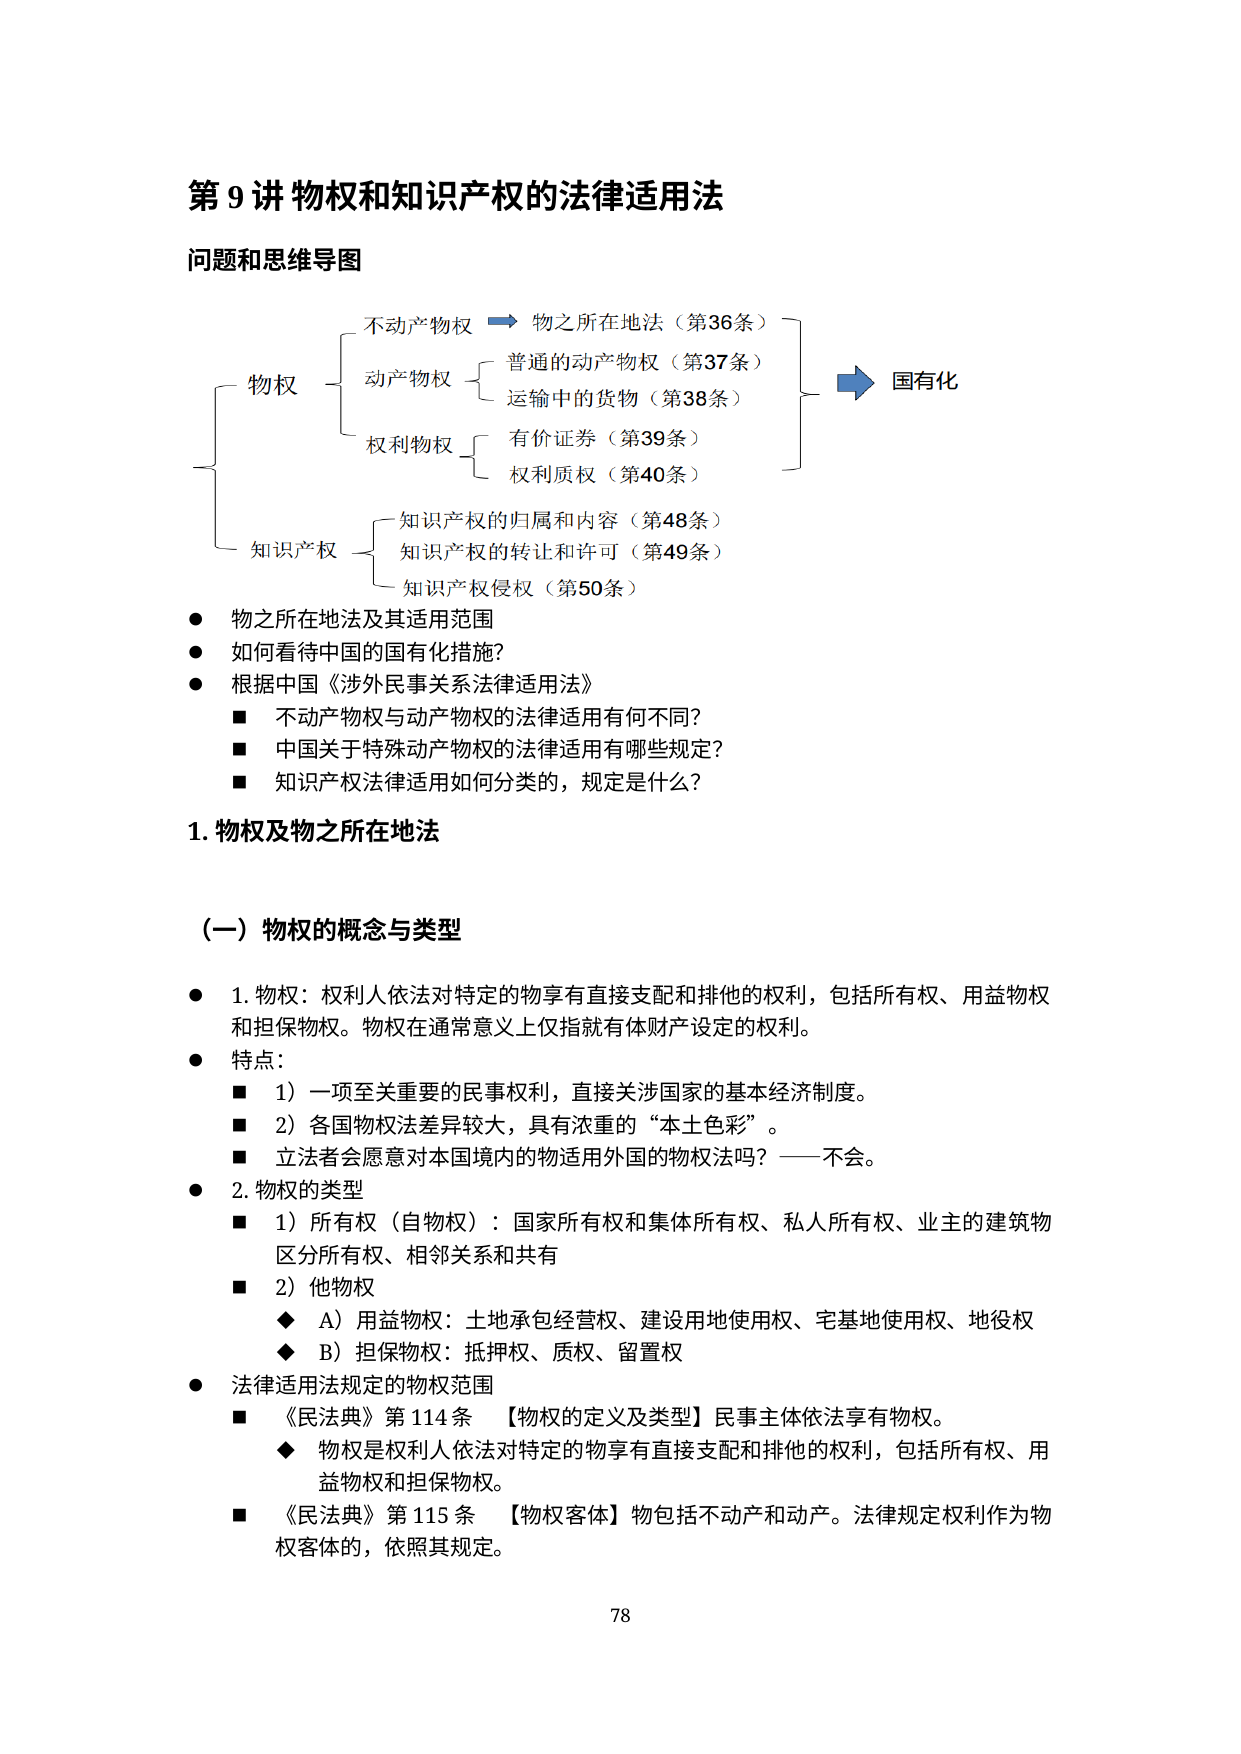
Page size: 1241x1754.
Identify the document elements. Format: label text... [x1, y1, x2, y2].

list 1）一项至关重要的民事权利，直接关涉国家的基本经济制度。 [231, 1075, 1053, 1107]
list 1）所有权（自物权）：国家所有权和集体所有权、私人所有权、业主的建筑物区分所有权、相邻关系和共有 [231, 1205, 1053, 1270]
subtitle 问题和思维导图 [187, 226, 1053, 291]
list 根据中国《涉外民事关系法律适用法》 [187, 667, 1053, 699]
list 1. 物权：权利人依法对特定的物享有直接支配和排他的权利，包括所有权、用益物权和担保物权。物权在通常意义上仅指就有体财产设定的权利。 [187, 977, 1053, 1042]
picture [187, 309, 962, 601]
subtitle 第9讲 物权和知识产权的法律适用法 [187, 161, 1053, 226]
list 2. 物权的类型 [187, 1172, 1053, 1205]
list A）用益物权：土地承包经营权、建设用地使用权、宅基地使用权、地役权 [275, 1302, 1053, 1335]
list 不动产物权与动产物权的法律适用有何不同？ [231, 699, 1053, 732]
list 物权是权利人依法对特定的物享有直接支配和排他的权利，包括所有权、用益物权和担保物权。 [275, 1432, 1053, 1497]
list B）担保物权：抵押权、质权、留置权 [275, 1335, 1053, 1367]
list 立法者会愿意对本国境内的物适用外国的物权法吗？——不会。 [231, 1140, 1053, 1172]
subtitle 1. 物权及物之所在地法 [187, 797, 1053, 862]
subtitle （一）物权的概念与类型 [187, 896, 1053, 961]
list 物之所在地法及其适用范围 [187, 602, 1053, 634]
list 《民法典》第114条 【物权的定义及类型】民事主体依法享有物权。 [231, 1400, 1053, 1432]
list 知识产权法律适用如何分类的，规定是什么？ [231, 764, 1053, 797]
list 2）他物权 [231, 1270, 1053, 1302]
list 特点： [187, 1042, 1053, 1075]
list 《民法典》第115条 【物权客体】物包括不动产和动产。法律规定权利作为物权客体的，依照其规定。 [231, 1497, 1053, 1562]
list 中国关于特殊动产物权的法律适用有哪些规定？ [231, 732, 1053, 764]
list 如何看待中国的国有化措施？ [187, 634, 1053, 667]
list 2）各国物权法差异较大，具有浓重的“本土色彩”。 [231, 1107, 1053, 1140]
list 法律适用法规定的物权范围 [187, 1367, 1053, 1400]
